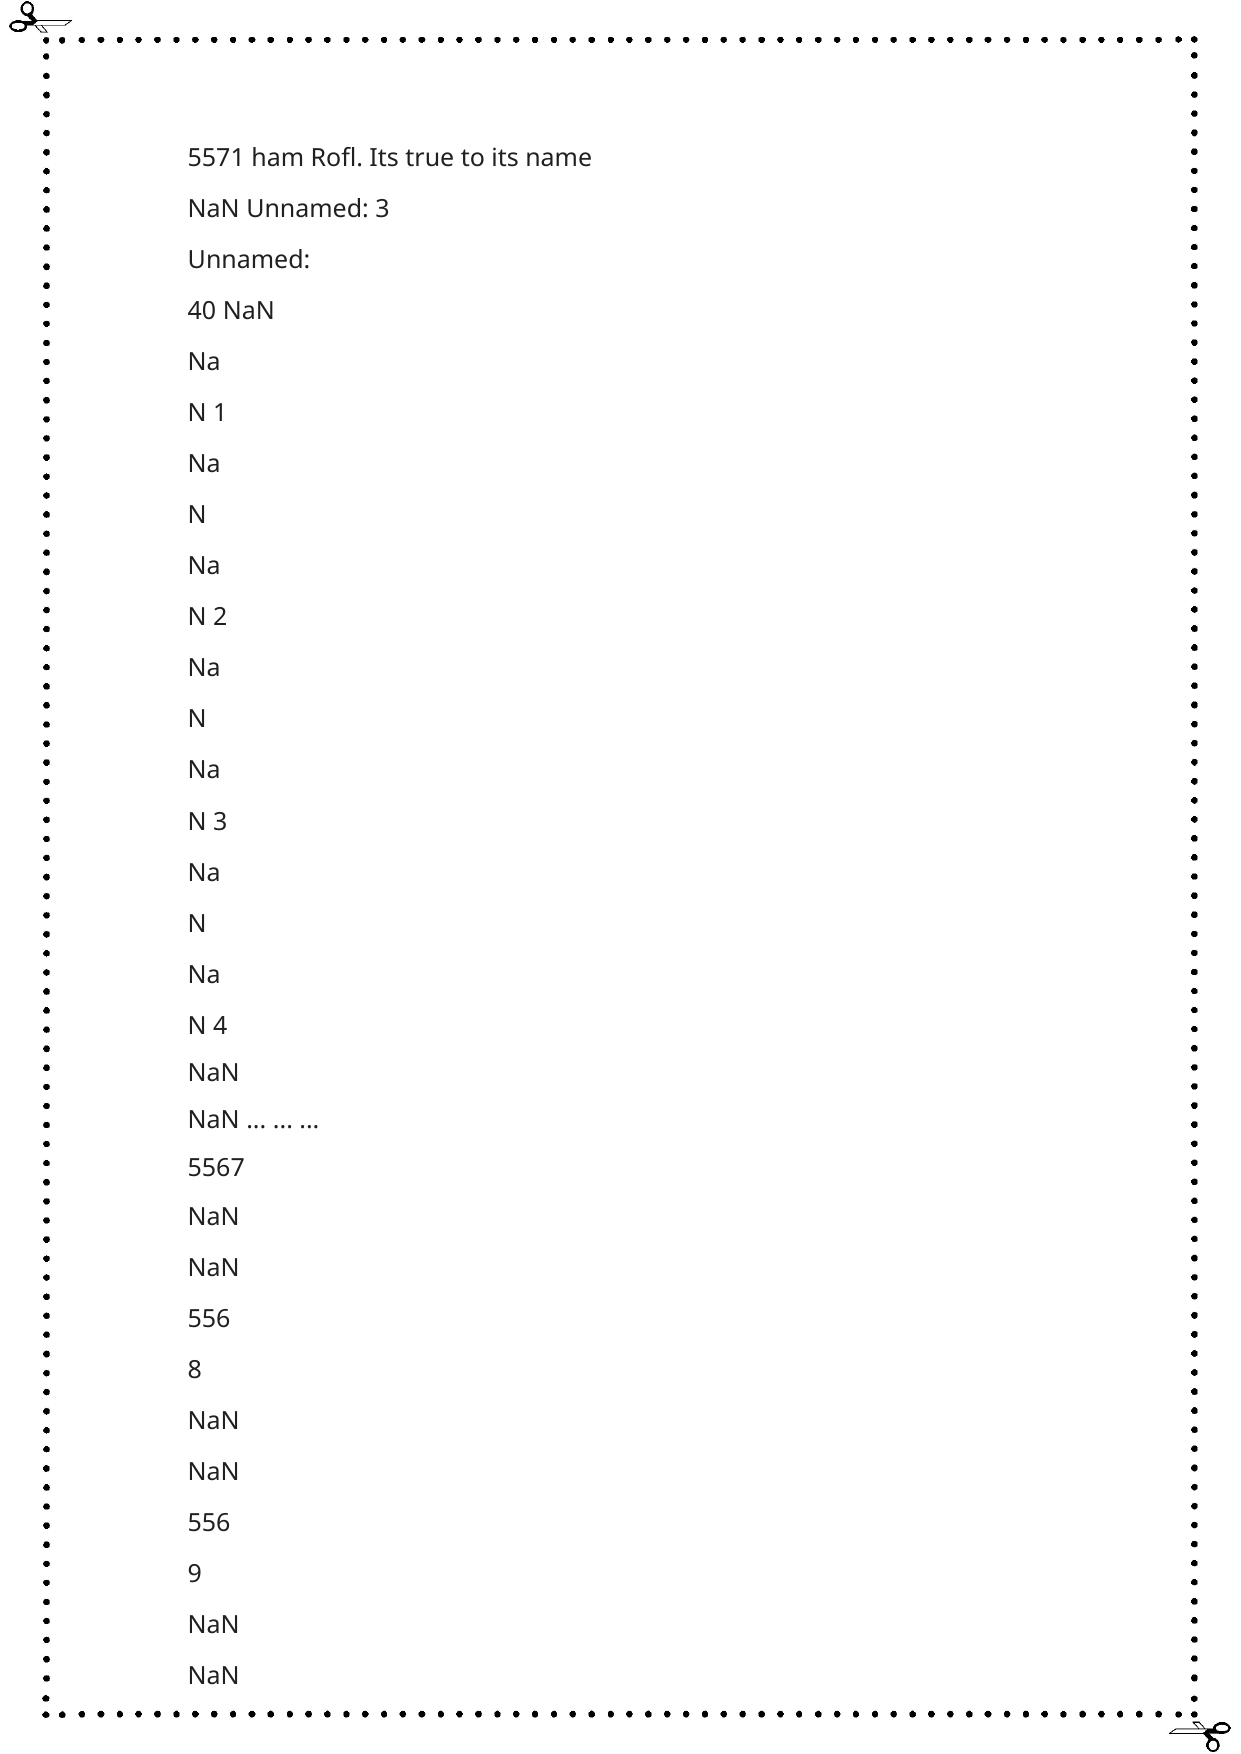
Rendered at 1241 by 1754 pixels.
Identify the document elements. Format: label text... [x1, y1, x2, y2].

text NaN ... ... ... [187, 1101, 1090, 1136]
text NaN NaN 3 [187, 650, 238, 837]
text NaN NaN 5569 [187, 1402, 243, 1590]
picture [8, 1, 1232, 1752]
text Unnamed: 40 NaN [187, 242, 339, 327]
text NaN NaN 5570 [187, 1607, 243, 1692]
picture [42, 1694, 66, 1718]
text NaN NaN 4 [187, 854, 238, 1041]
text 5571 ham Rofl. Its true to its name NaN Unnamed: 3 [187, 139, 628, 225]
text NaN 1 [187, 344, 239, 429]
text NaN [187, 1058, 1090, 1087]
text NaN NaN 5568 [187, 1198, 243, 1386]
text 5567 [187, 1150, 1090, 1184]
text NaN NaN 2 [187, 446, 238, 633]
